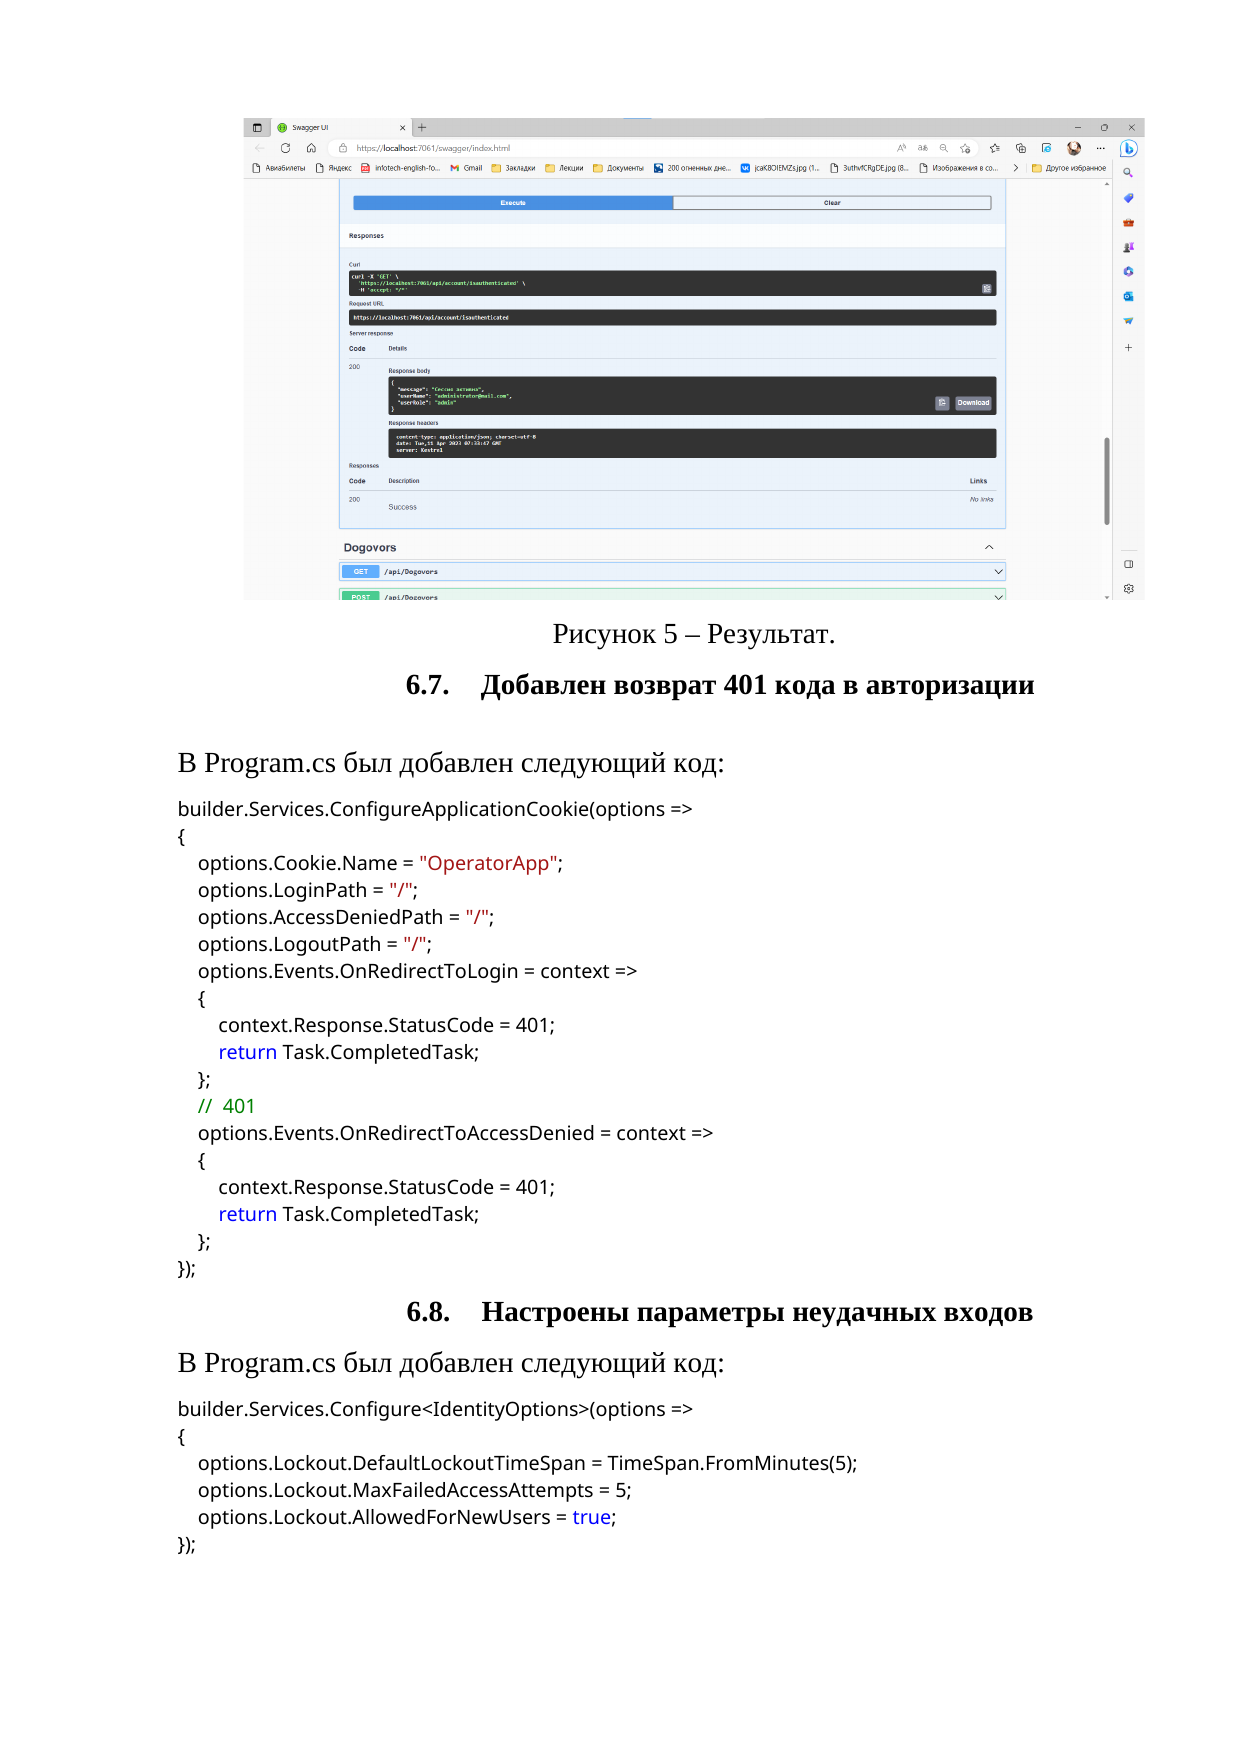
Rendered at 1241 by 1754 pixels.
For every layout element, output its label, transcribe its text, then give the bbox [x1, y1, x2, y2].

text }; [177, 1065, 1152, 1092]
text options.Lockout.MaxFailedAccessAttempts = 5; [177, 1476, 1152, 1503]
text }); [177, 1254, 1152, 1281]
text { [177, 822, 1152, 849]
text { [177, 1146, 1152, 1173]
text options.AccessDeniedPath = "/"; [177, 903, 1152, 930]
text }; [177, 1227, 1152, 1254]
text options.LoginPath = "/"; [177, 876, 1152, 903]
text // 401 [177, 1092, 1152, 1119]
text { [177, 984, 1152, 1011]
picture [243, 118, 1145, 600]
text context.Response.StatusCode = 401; [177, 1173, 1152, 1200]
text options.Cookie.Name = "OperatorApp"; [177, 849, 1152, 876]
text context.Response.StatusCode = 401; [177, 1011, 1152, 1038]
text return Task.CompletedTask; [177, 1200, 1152, 1227]
subtitle Настроены параметры неудачных входов [288, 1294, 1152, 1328]
text options.Events.OnRedirectToAccessDenied = context => [177, 1119, 1152, 1146]
subtitle Добавлен возврат 401 кода в авторизации [288, 667, 1152, 700]
text builder.Services.Configure<IdentityOptions>(options => [177, 1395, 1152, 1422]
text }); [177, 1530, 1152, 1557]
text В Program.cs был добавлен следующий код: [177, 1345, 1152, 1378]
text В Program.cs был добавлен следующий код: [177, 745, 1152, 779]
text return Task.CompletedTask; [177, 1038, 1152, 1065]
text builder.Services.ConfigureApplicationCookie(options => [177, 795, 1152, 822]
text options.Lockout.AllowedForNewUsers = true; [177, 1503, 1152, 1530]
text { [177, 1422, 1152, 1449]
text Рисунок 5 – Результат. [177, 616, 1152, 650]
text options.Lockout.DefaultLockoutTimeSpan = TimeSpan.FromMinutes(5); [177, 1449, 1152, 1476]
text options.LogoutPath = "/"; [177, 930, 1152, 957]
text options.Events.OnRedirectToLogin = context => [177, 957, 1152, 984]
